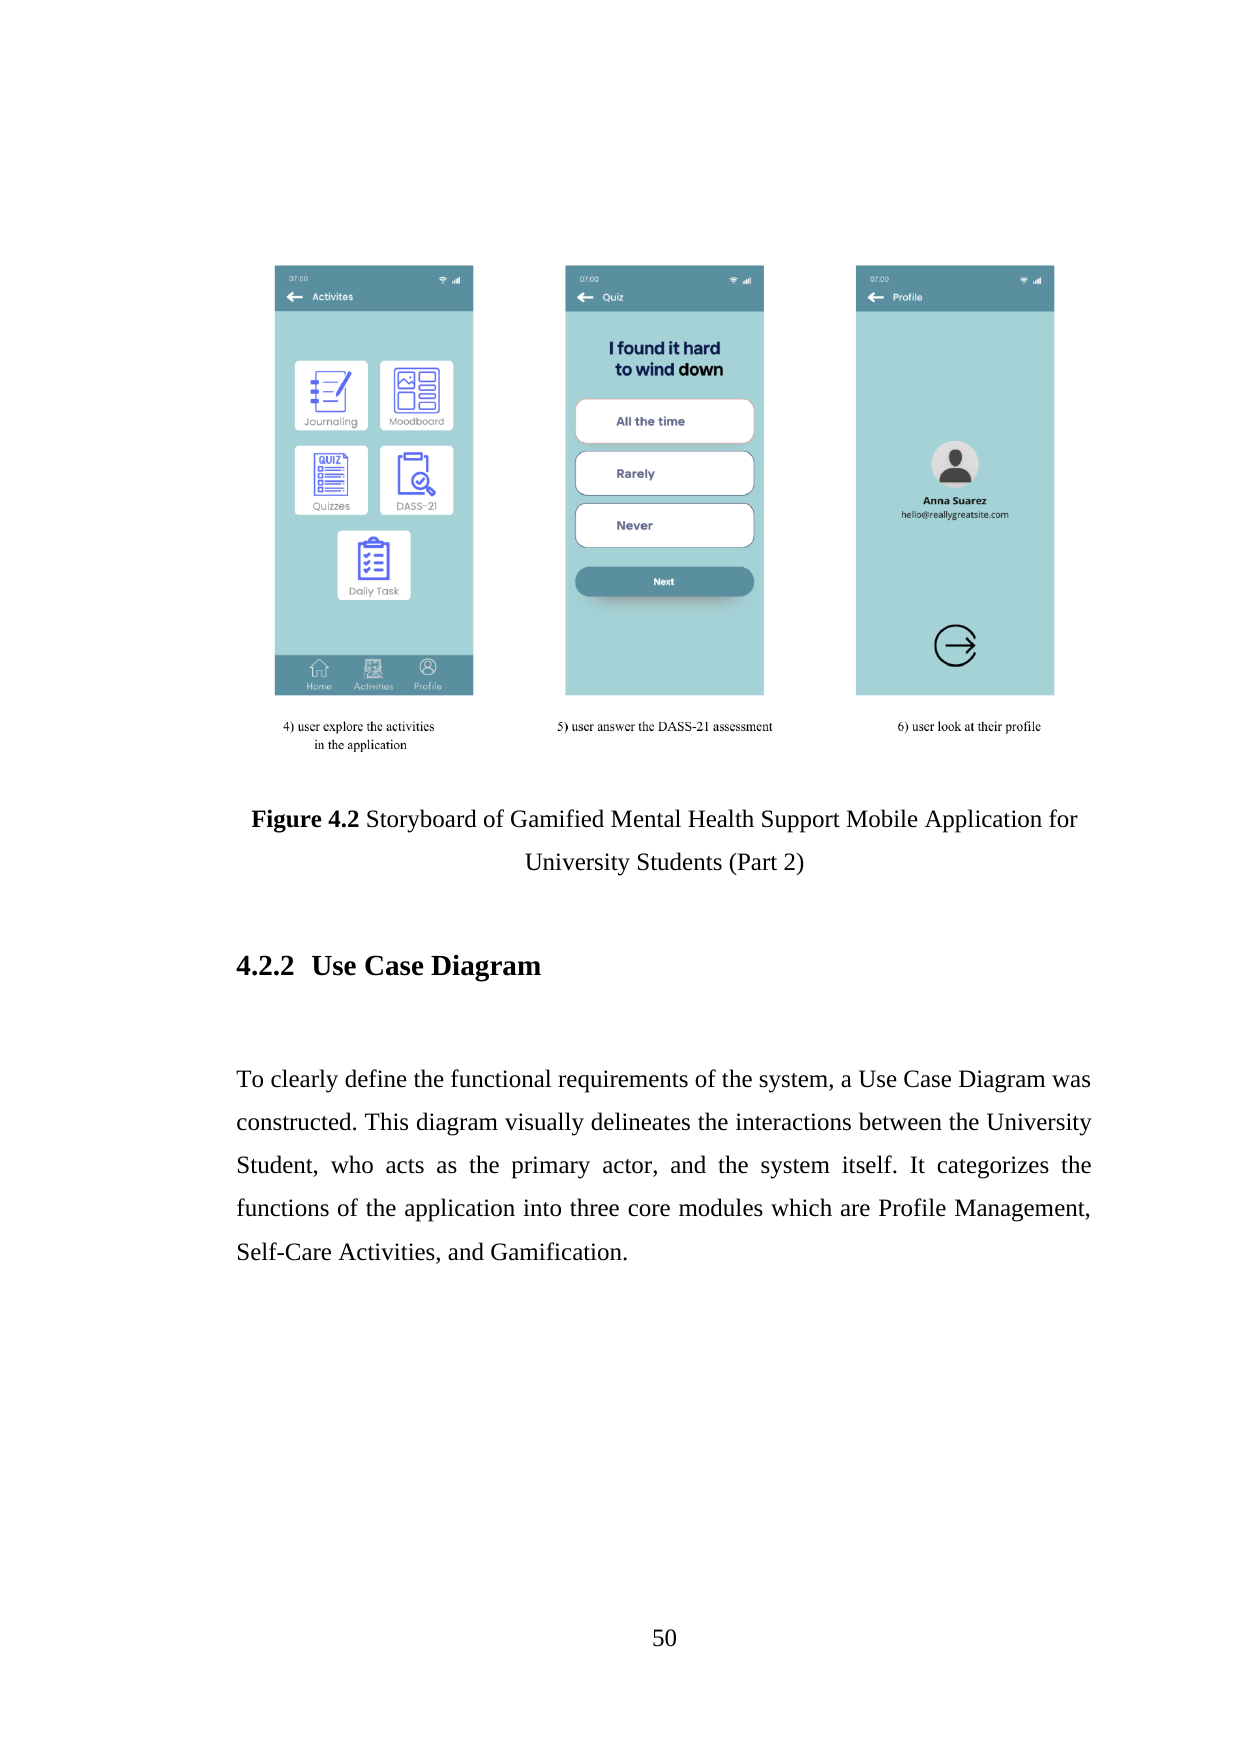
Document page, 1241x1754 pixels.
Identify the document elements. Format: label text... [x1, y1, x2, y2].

text To clearly define the functional requirements of the system, a Use Case Diagram was constructed. This diagram visually delineates the interactions between the University Student, who acts as the primary actor, and the system itself. It categorizes the functions of the application into three core modules which are Profile Management, Self-Care Activities, and Gamification. [236, 1064, 1092, 1265]
text Figure 4.2 Storyboard of Gamified Mental Health Support Mobile Application for University Students (Part 2) [236, 804, 1092, 876]
text 4.2.2 Use Case Diagram [236, 948, 1092, 982]
picture [236, 177, 1093, 783]
